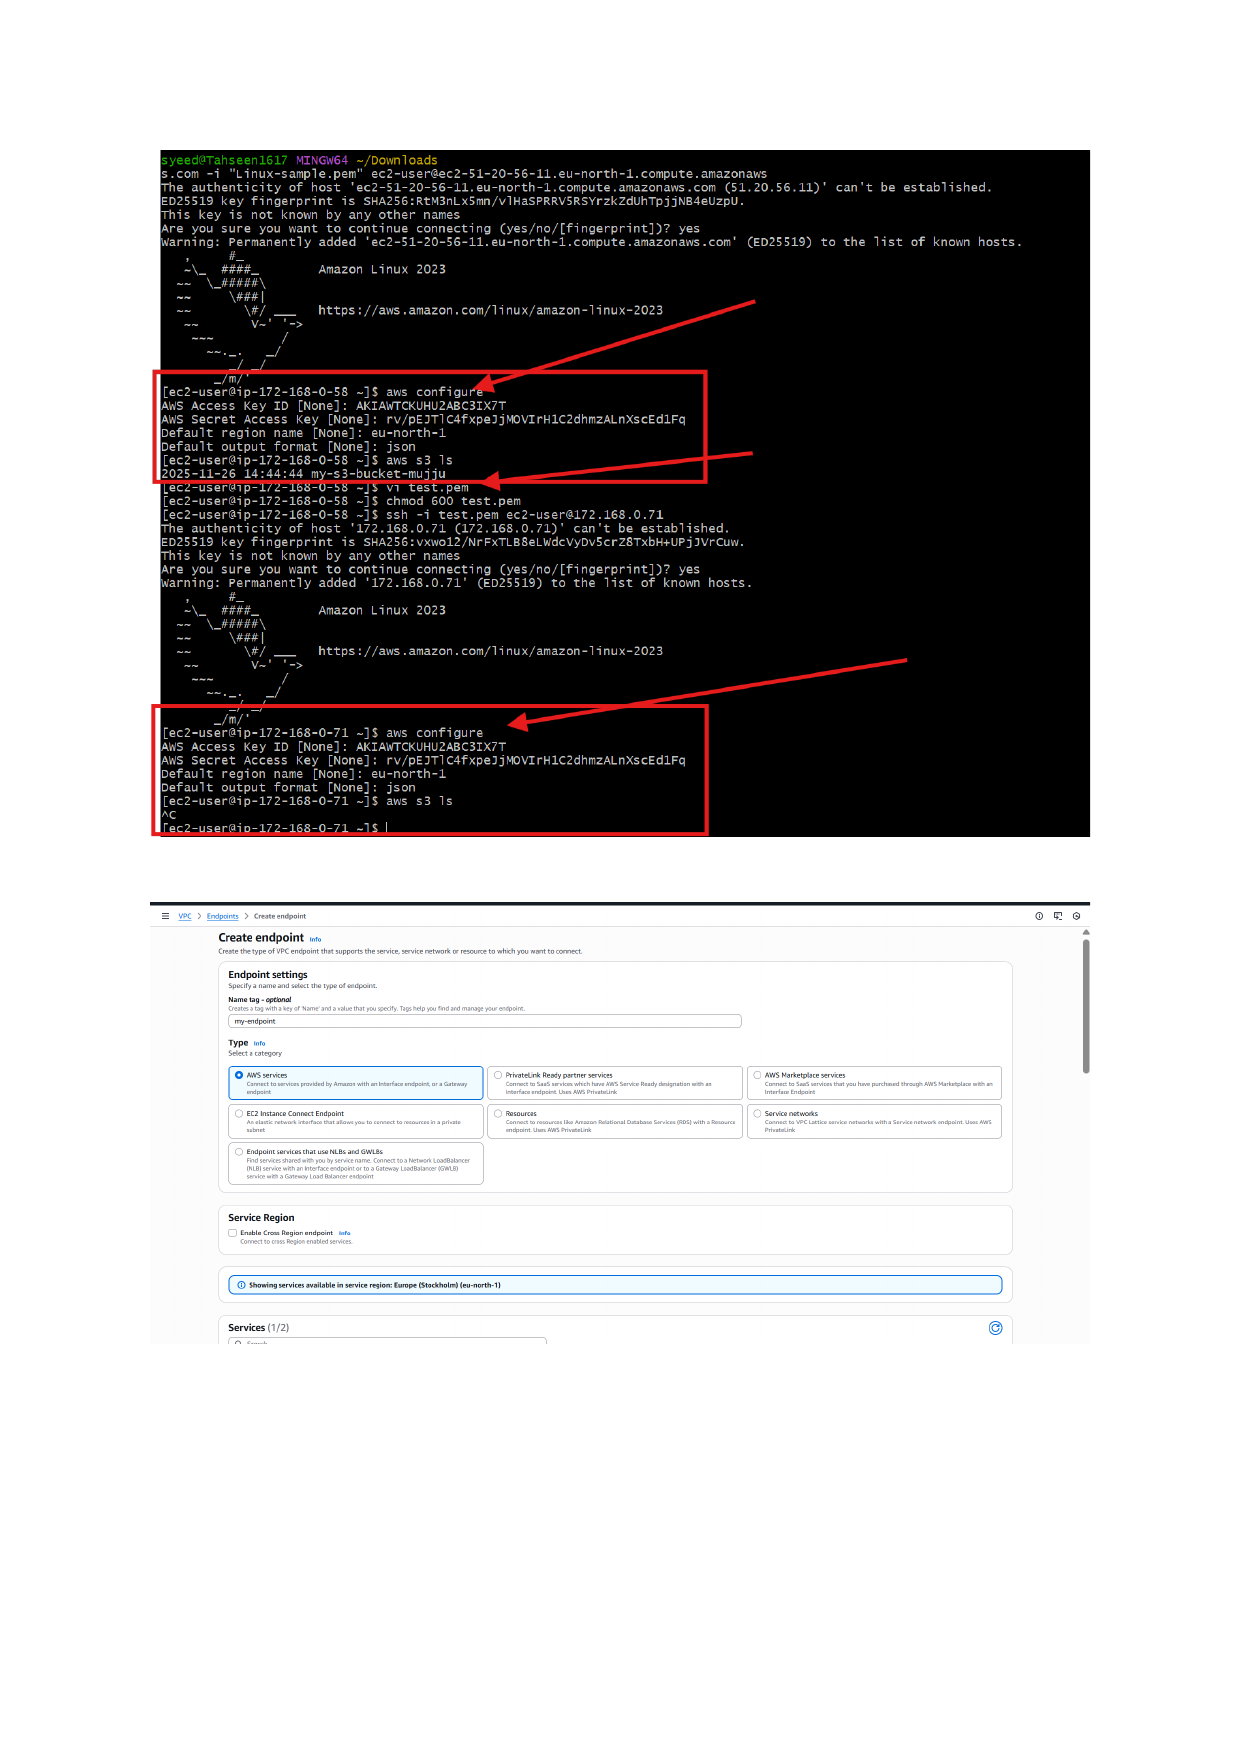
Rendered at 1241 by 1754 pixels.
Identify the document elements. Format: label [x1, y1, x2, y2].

picture [150, 150, 1091, 837]
picture [150, 902, 1091, 1344]
